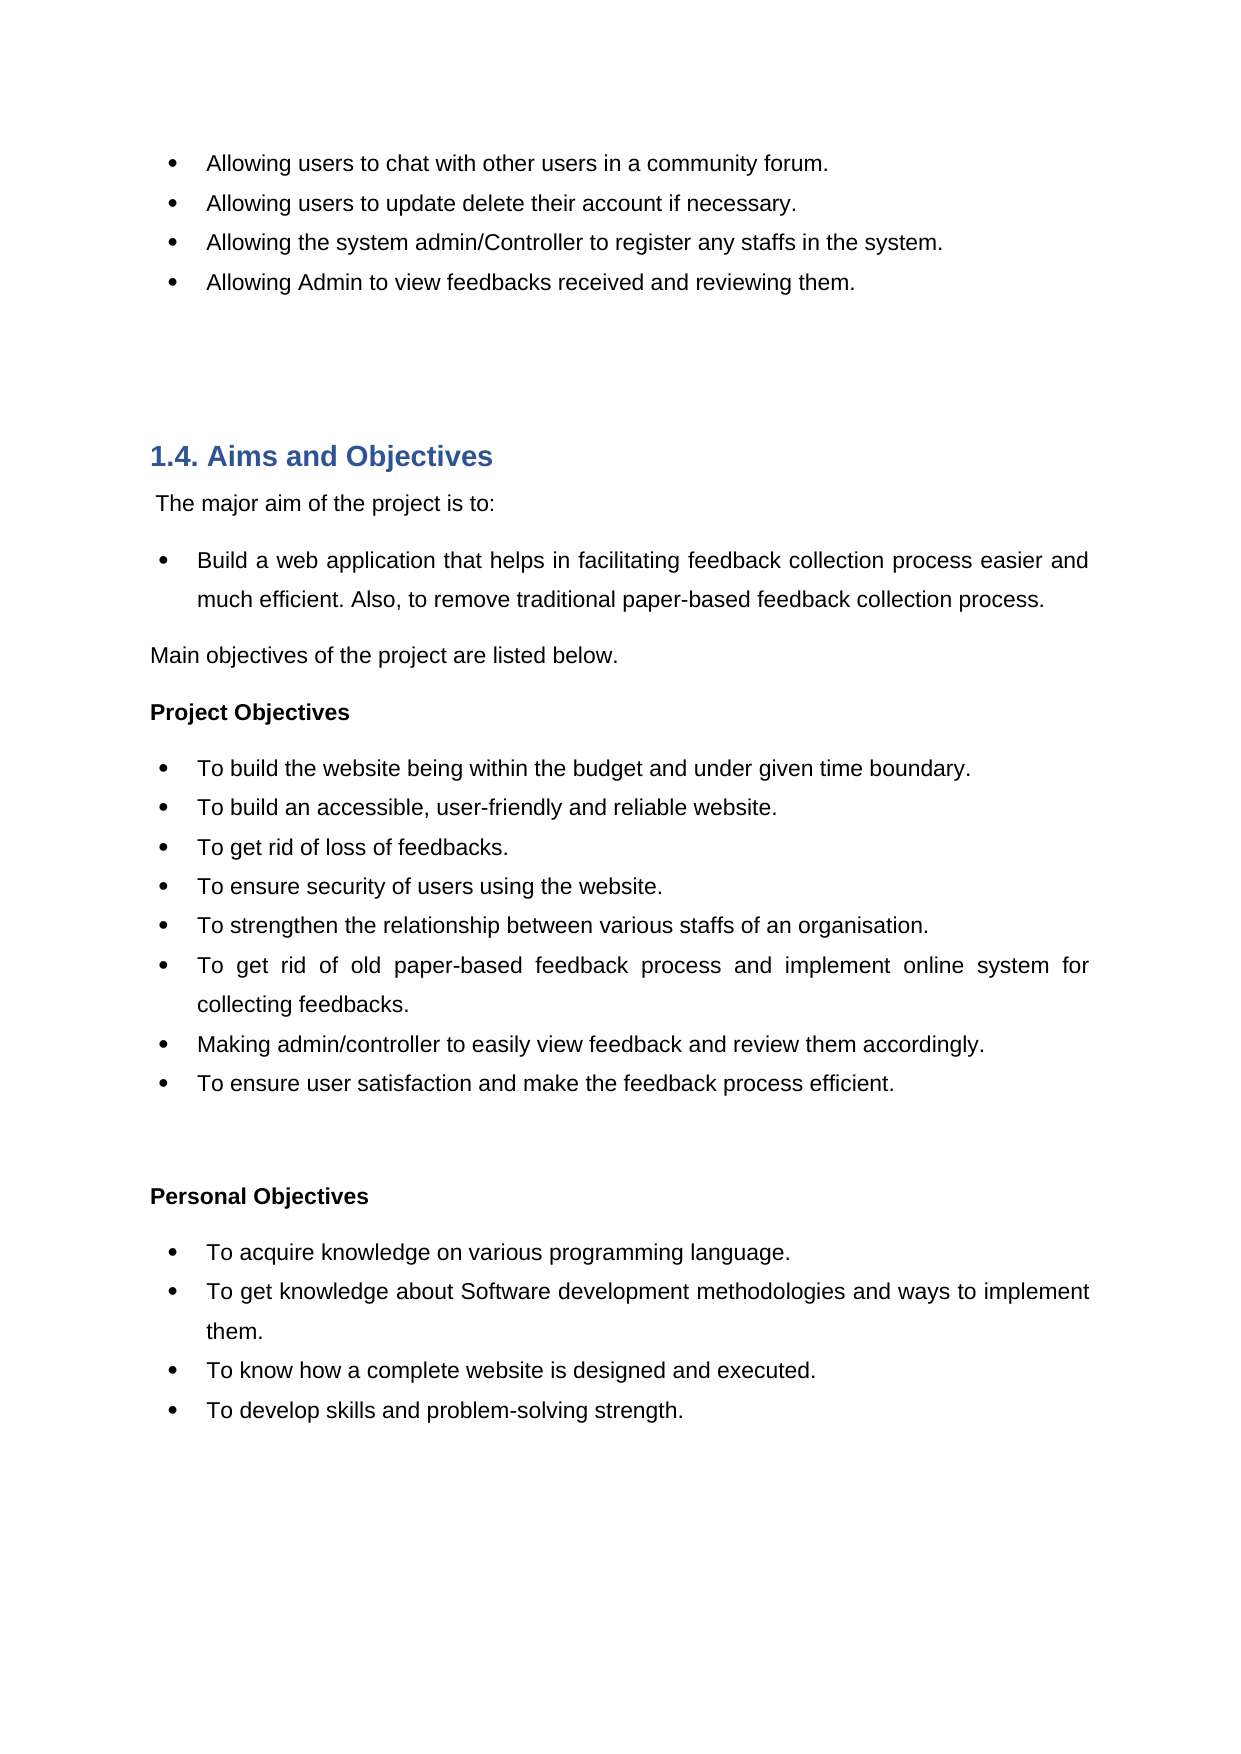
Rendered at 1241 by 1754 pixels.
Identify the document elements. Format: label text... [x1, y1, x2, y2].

list To ensure security of users using the website. [159, 873, 1090, 899]
list Allowing users to chat with other users in a community forum. [169, 150, 1090, 176]
text Personal Objectives [150, 1183, 1090, 1209]
list To strengthen the relationship between various staffs of an organisation. [159, 912, 1090, 939]
list To build an accessible, user-friendly and reliable website. [159, 794, 1090, 820]
list Allowing users to update delete their account if necessary. [169, 189, 1090, 216]
text The major aim of the project is to: [150, 490, 1090, 516]
list To get knowledge about Software development methodologies and ways to implement them. [169, 1278, 1090, 1344]
list Build a web application that helps in facilitating feedback collection process easier and much efficient. Also, to remove traditional paper-based feedback collection process. [159, 547, 1090, 612]
subtitle 1.4. Aims and Objectives [150, 439, 1090, 473]
text Main objectives of the project are listed below. [150, 642, 1090, 669]
text Project Objectives [150, 698, 1090, 725]
list To develop skills and problem-solving strength. [169, 1397, 1090, 1423]
list To know how a complete website is designed and executed. [169, 1357, 1090, 1384]
list Making admin/controller to easily view feedback and review them accordingly. [159, 1031, 1090, 1057]
list To ensure user satisfaction and make the feedback process efficient. [159, 1070, 1090, 1097]
list To get rid of old paper-based feedback process and implement online system for collecting feedbacks. [159, 952, 1090, 1018]
list Allowing the system admin/Controller to register any staffs in the system. [169, 229, 1090, 255]
list Allowing Admin to view feedbacks received and reviewing them. [169, 268, 1090, 295]
list To get rid of loss of feedbacks. [159, 833, 1090, 860]
list To build the website being within the budget and under given time boundary. [159, 754, 1090, 781]
list To acquire knowledge on various programming language. [169, 1239, 1090, 1265]
